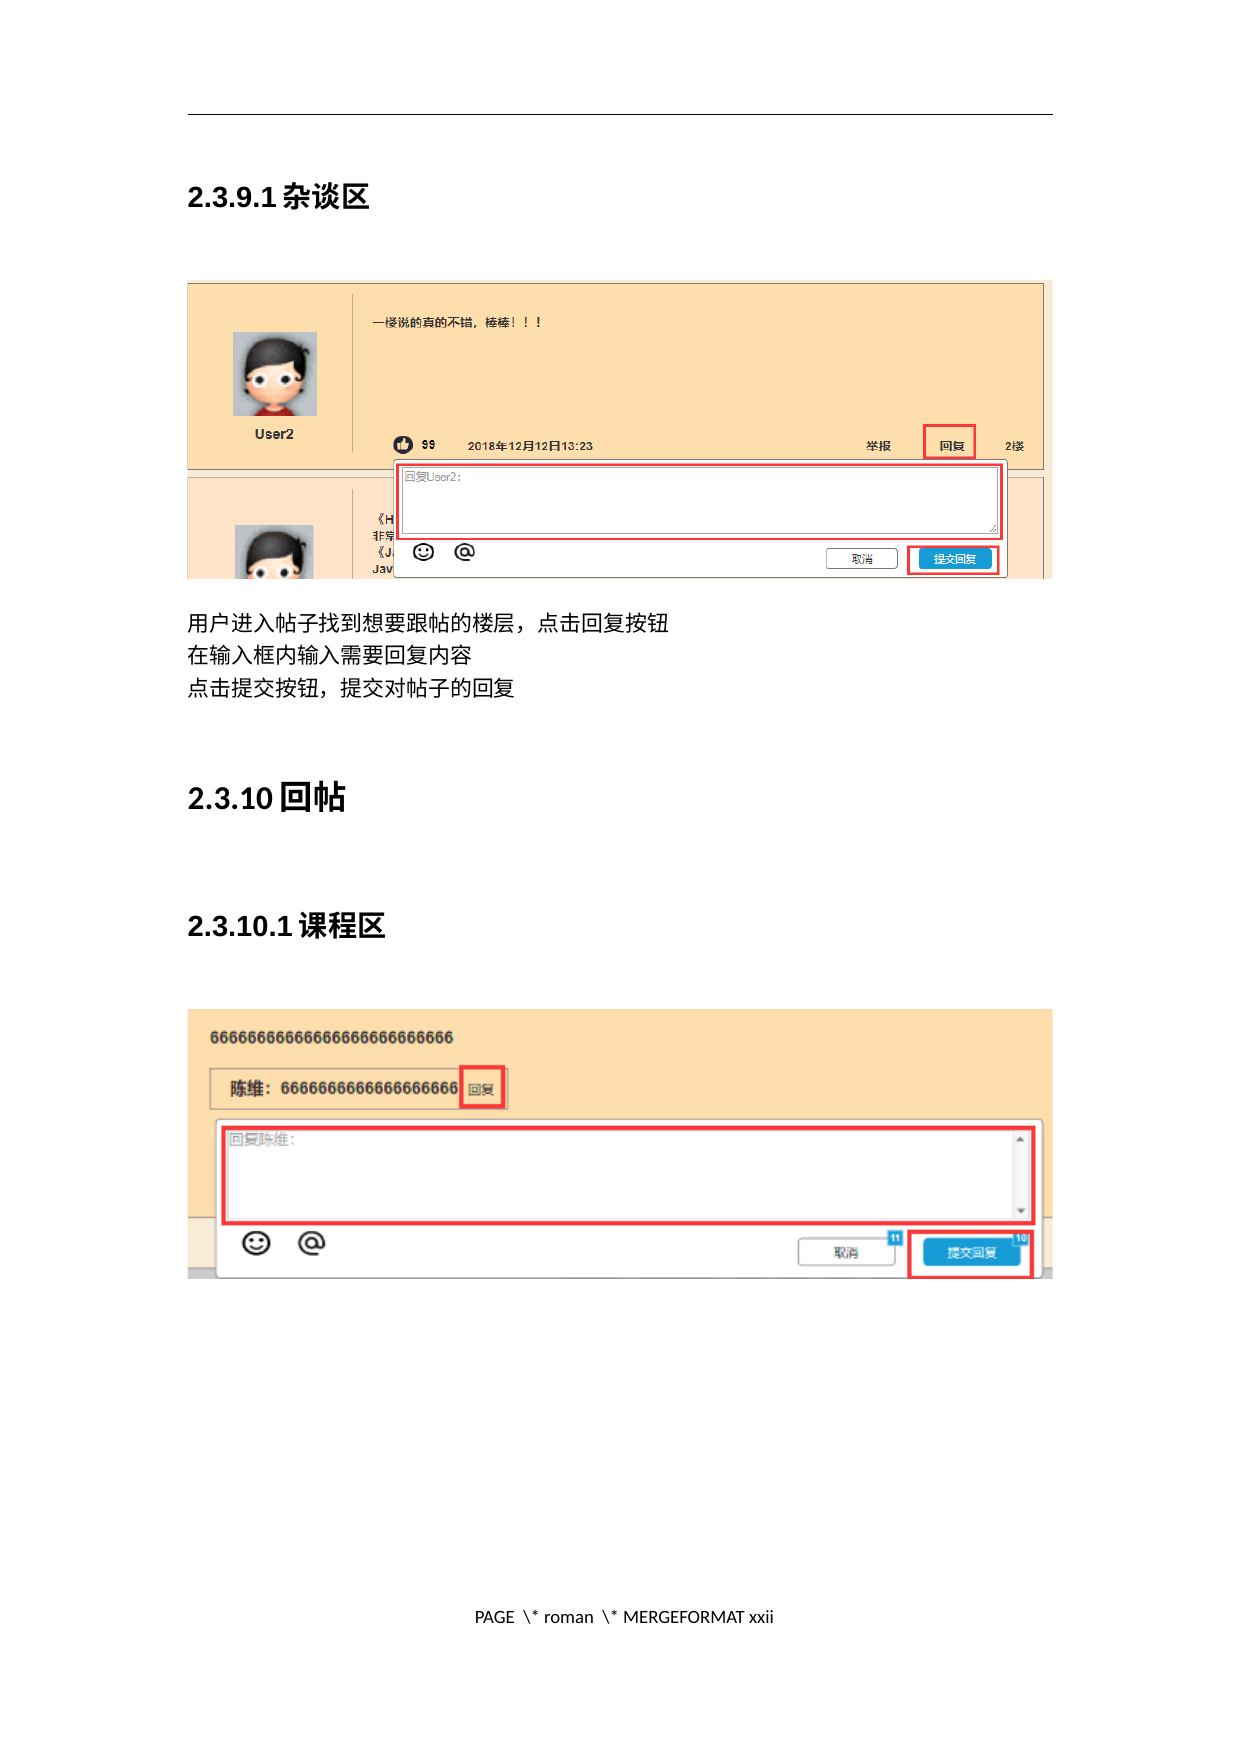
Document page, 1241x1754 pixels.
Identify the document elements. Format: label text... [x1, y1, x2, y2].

picture [187, 280, 1053, 579]
text 点击提交按钮，提交对帖子的回复 [187, 670, 1053, 703]
text 在输入框内输入需要回复内容 [187, 638, 1053, 670]
subtitle 2.3.10回帖 [187, 762, 1053, 827]
picture [187, 1009, 1053, 1279]
subtitle 2.3.10.1课程区 [187, 891, 1053, 956]
subtitle 2.3.9.1杂谈区 [187, 162, 1053, 227]
text 用户进入帖子找到想要跟帖的楼层，点击回复按钮 [187, 605, 1053, 638]
